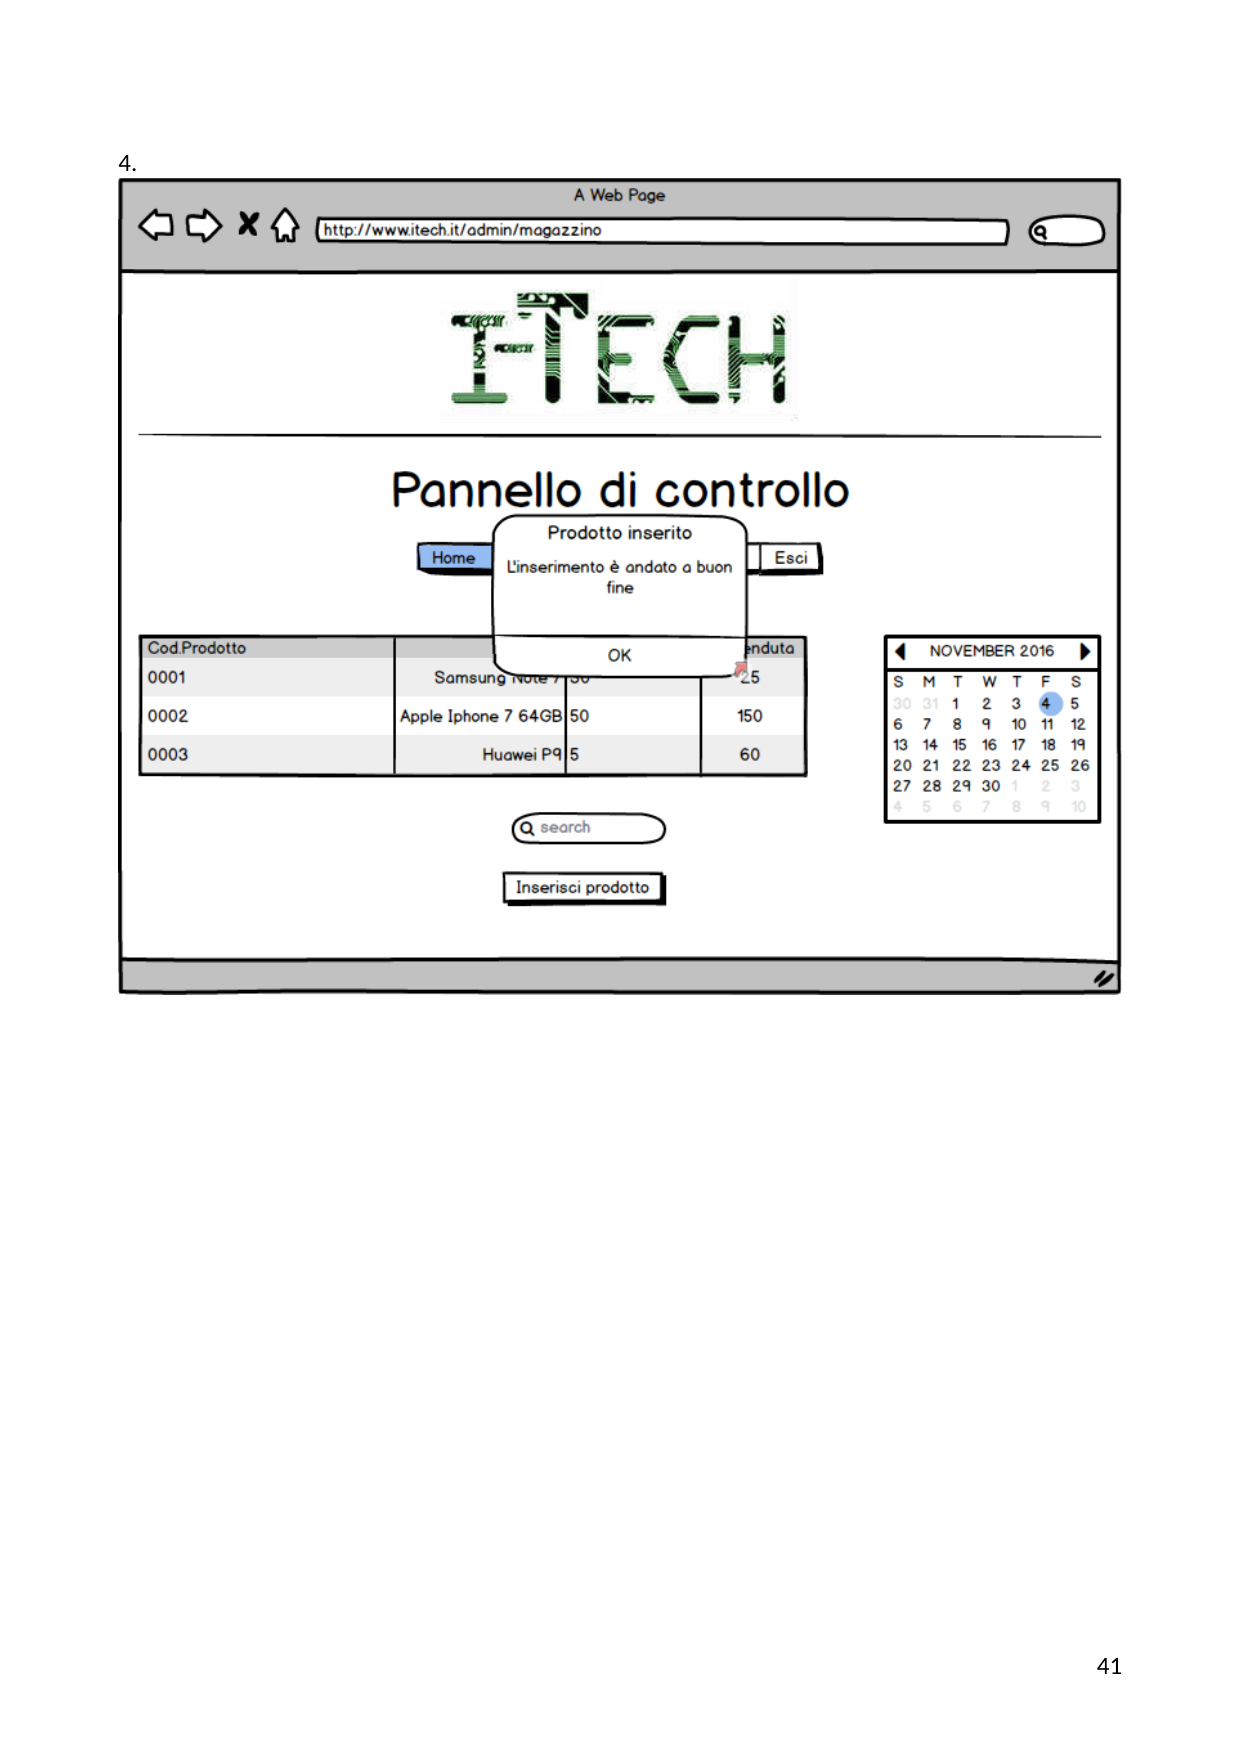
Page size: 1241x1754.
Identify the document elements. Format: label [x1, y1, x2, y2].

picture [118, 178, 1122, 995]
